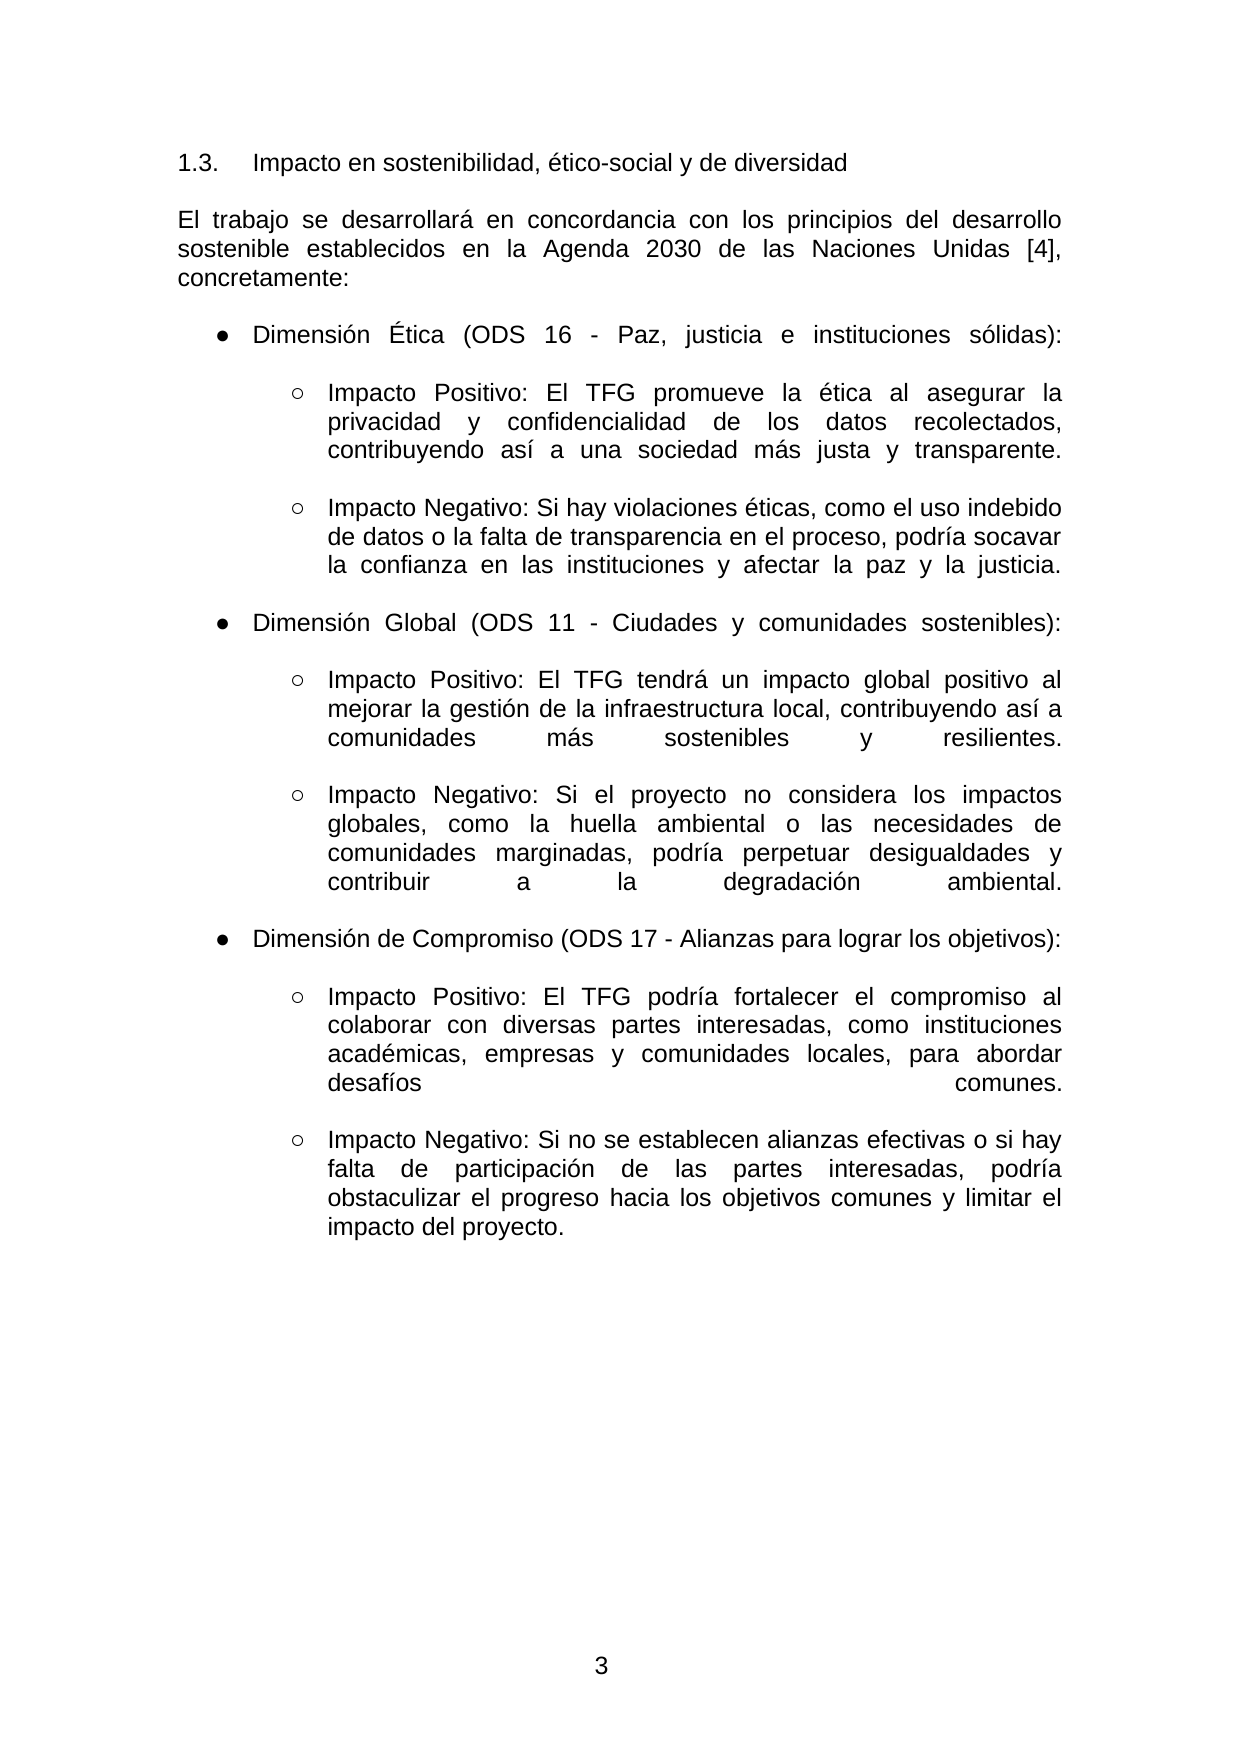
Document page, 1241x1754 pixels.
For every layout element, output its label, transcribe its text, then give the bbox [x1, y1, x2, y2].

list Dimensión de Compromiso (ODS 17 - Alianzas para lograr los objetivos): [215, 924, 1063, 981]
list Impacto Positivo: El TFG promueve la ética al asegurar la privacidad y confidencialidad de los datos recolectados, contribuyendo así a una sociedad más justa y transparente. [290, 378, 1063, 493]
list Impacto Negativo: Si el proyecto no considera los impactos globales, como la huella ambiental o las necesidades de comunidades marginadas, podría perpetuar desigualdades y contribuir a la degradación ambiental. [290, 780, 1063, 924]
list Dimensión Ética (ODS 16 - Paz, justicia e instituciones sólidas): [215, 320, 1063, 378]
list Dimensión Global (ODS 11 - Ciudades y comunidades sostenibles): [215, 608, 1063, 665]
list Impacto Negativo: Si hay violaciones éticas, como el uso indebido de datos o la falta de transparencia en el proceso, podría socavar la confianza en las instituciones y afectar la paz y la justicia. [290, 493, 1063, 608]
subtitle Impacto en sostenibilidad, ético-social y de diversidad [177, 148, 1063, 176]
text El trabajo se desarrollará en concordancia con los principios del desarrollo sostenible establecidos en la Agenda 2030 de las Naciones Unidas [4], concretamente: [177, 205, 1063, 291]
list Impacto Negativo: Si no se establecen alianzas efectivas o si hay falta de participación de las partes interesadas, podría obstaculizar el progreso hacia los objetivos comunes y limitar el impacto del proyecto. [290, 1125, 1063, 1240]
list Impacto Positivo: El TFG tendrá un impacto global positivo al mejorar la gestión de la infraestructura local, contribuyendo así a comunidades más sostenibles y resilientes. [290, 665, 1063, 780]
list Impacto Positivo: El TFG podría fortalecer el compromiso al colaborar con diversas partes interesadas, como instituciones académicas, empresas y comunidades locales, para abordar desafíos comunes. [290, 981, 1063, 1125]
